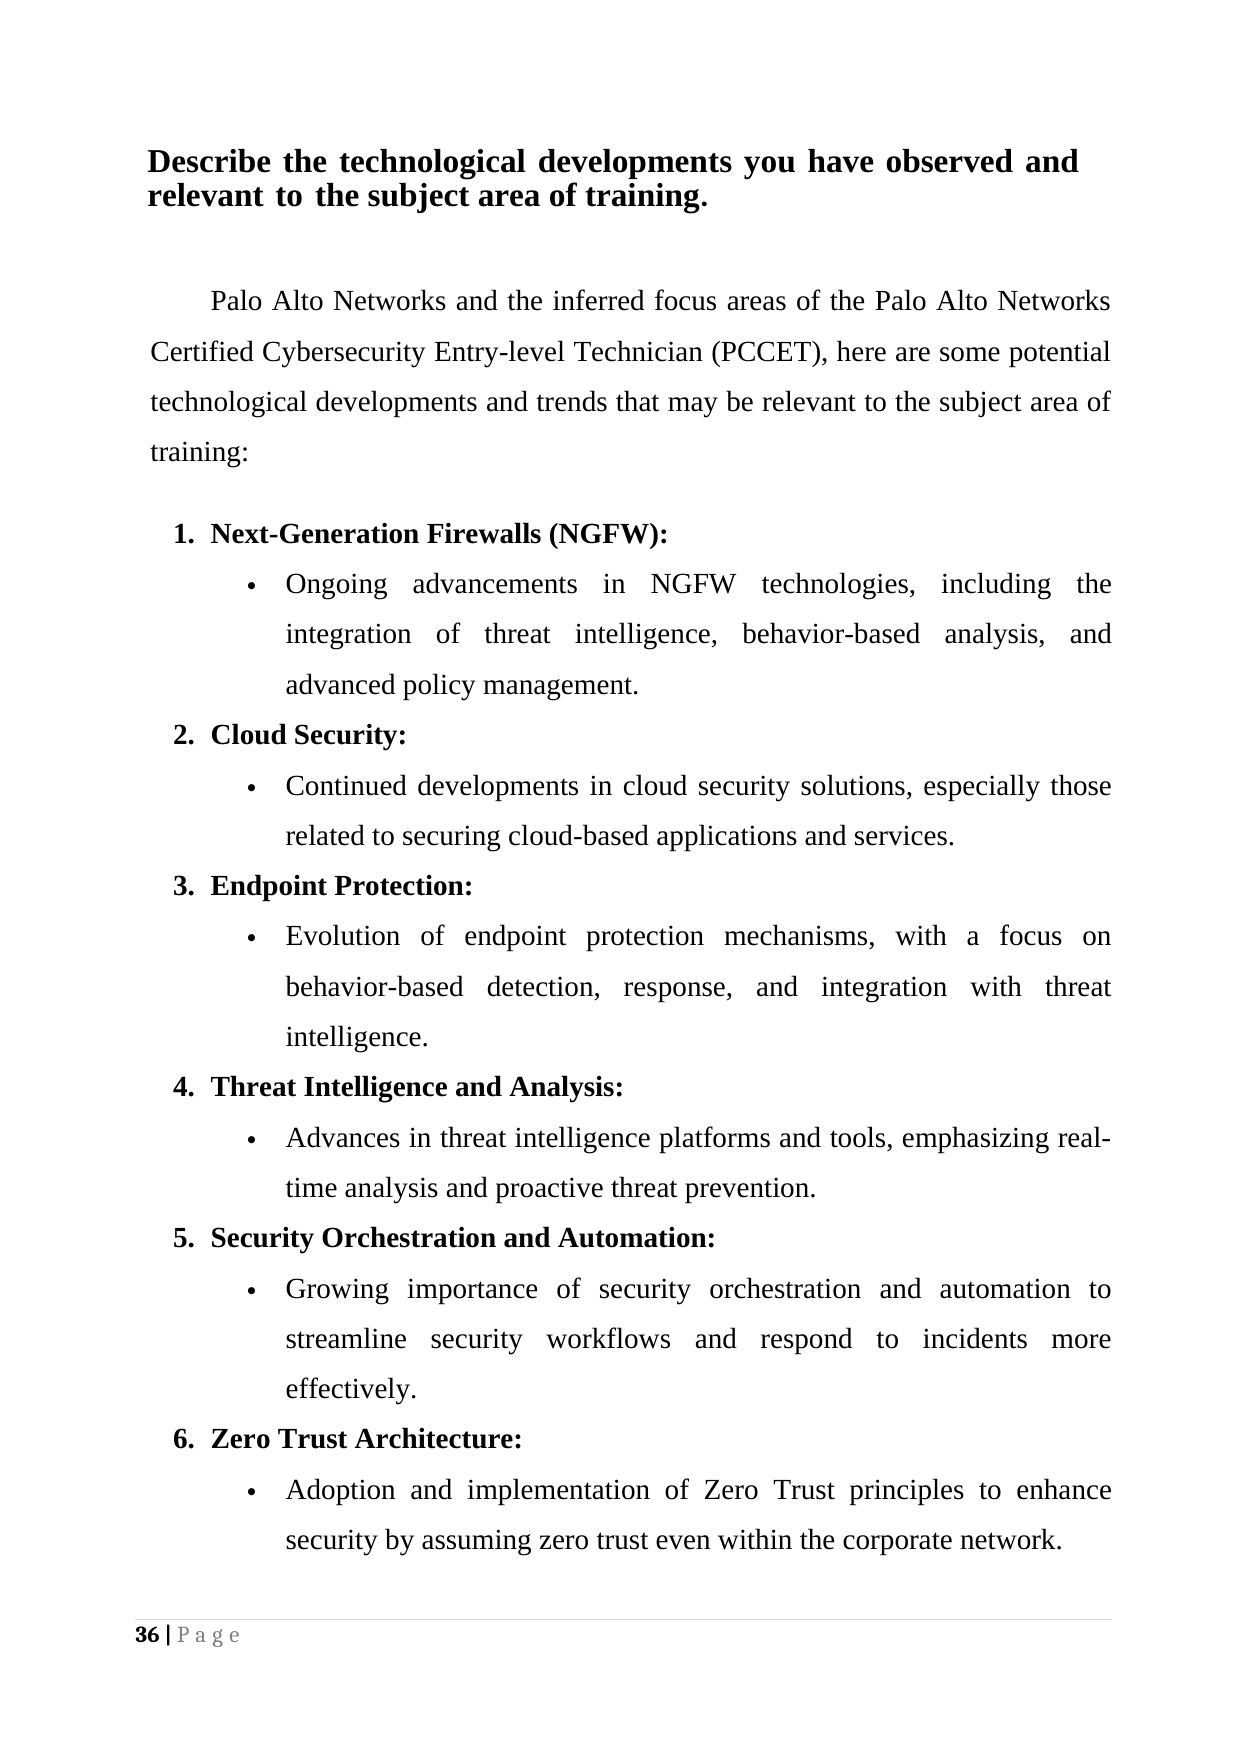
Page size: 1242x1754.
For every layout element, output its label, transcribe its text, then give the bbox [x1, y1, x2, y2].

list Cloud Security: [173, 717, 1112, 751]
list Adoption and implementation of Zero Trust principles to enhance security by assuming zero trust even within the corporate network. [248, 1472, 1112, 1556]
list Threat Intelligence and Analysis: [173, 1069, 1112, 1103]
text Palo Alto Networks and the inferred focus areas of the Palo Alto Networks Certified Cybersecurity Entry-level Technician (PCCET), here are some potential technological developments and trends that may be relevant to the subject area of training: [150, 283, 1112, 468]
text Describe the technological developments you have observed and relevant to the subject area of training. [147, 145, 1112, 215]
list Endpoint Protection: [173, 868, 1112, 902]
list Zero Trust Architecture: [173, 1422, 1112, 1455]
list Security Orchestration and Automation: [173, 1220, 1112, 1254]
list Growing importance of security orchestration and automation to streamline security workflows and respond to incidents more effectively. [248, 1271, 1112, 1405]
list Ongoing advancements in NGFW technologies, including the integration of threat intelligence, behavior-based analysis, and advanced policy management. [248, 566, 1112, 701]
list Evolution of endpoint protection mechanisms, with a focus on behavior-based detection, response, and integration with threat intelligence. [248, 918, 1112, 1053]
list Continued developments in cloud security solutions, especially those related to securing cloud-based applications and services. [248, 768, 1112, 851]
list Advances in threat intelligence platforms and tools, emphasizing real-time analysis and proactive threat prevention. [248, 1120, 1112, 1204]
list Next-Generation Firewalls (NGFW): [173, 516, 1112, 549]
